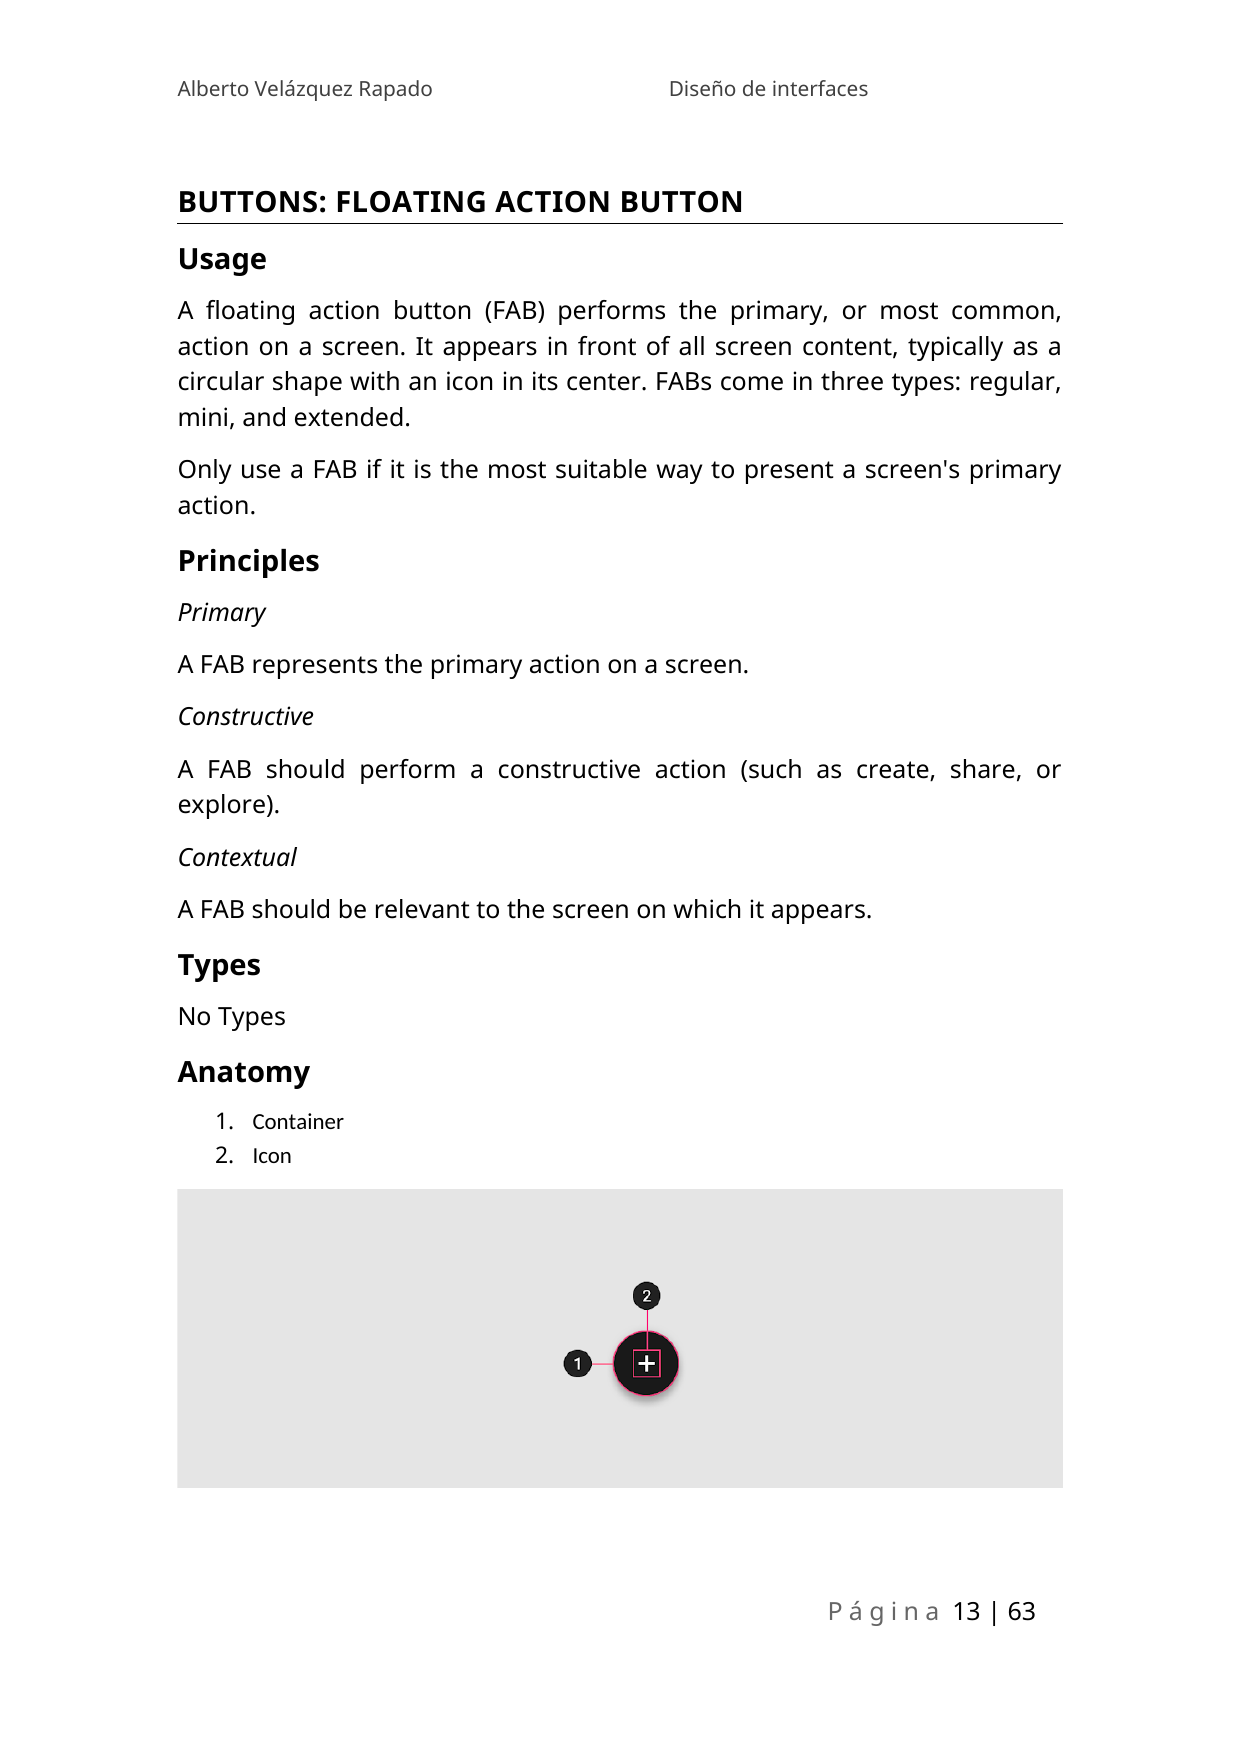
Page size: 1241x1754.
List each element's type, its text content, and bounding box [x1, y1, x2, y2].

text Primary [177, 594, 1063, 628]
text A FAB should be relevant to the screen on which it appears. [177, 892, 1063, 926]
subtitle Principles [177, 540, 1063, 580]
text A FAB represents the primary action on a screen. [177, 647, 1063, 681]
list Icon [215, 1139, 1063, 1170]
subtitle Buttons: floating action button [177, 181, 1063, 223]
text A floating action button (FAB) performs the primary, or most common, action on a screen. It appears in front of all screen content, typically as a circular shape with an icon in its center. FABs come in three types: regular, mini, and extended. [177, 292, 1063, 434]
subtitle Anatomy [177, 1051, 1063, 1091]
subtitle Usage [177, 238, 1063, 278]
text Only use a FAB if it is the most suitable way to present a screen's primary action. [177, 452, 1063, 522]
text A FAB should perform a constructive action (such as create, share, or explore). [177, 751, 1063, 821]
list Container [215, 1105, 1063, 1136]
text Constructive [177, 699, 1063, 733]
text Contextual [177, 839, 1063, 874]
subtitle Types [177, 944, 1063, 984]
picture [177, 1189, 1063, 1488]
text No Types [177, 998, 1063, 1033]
